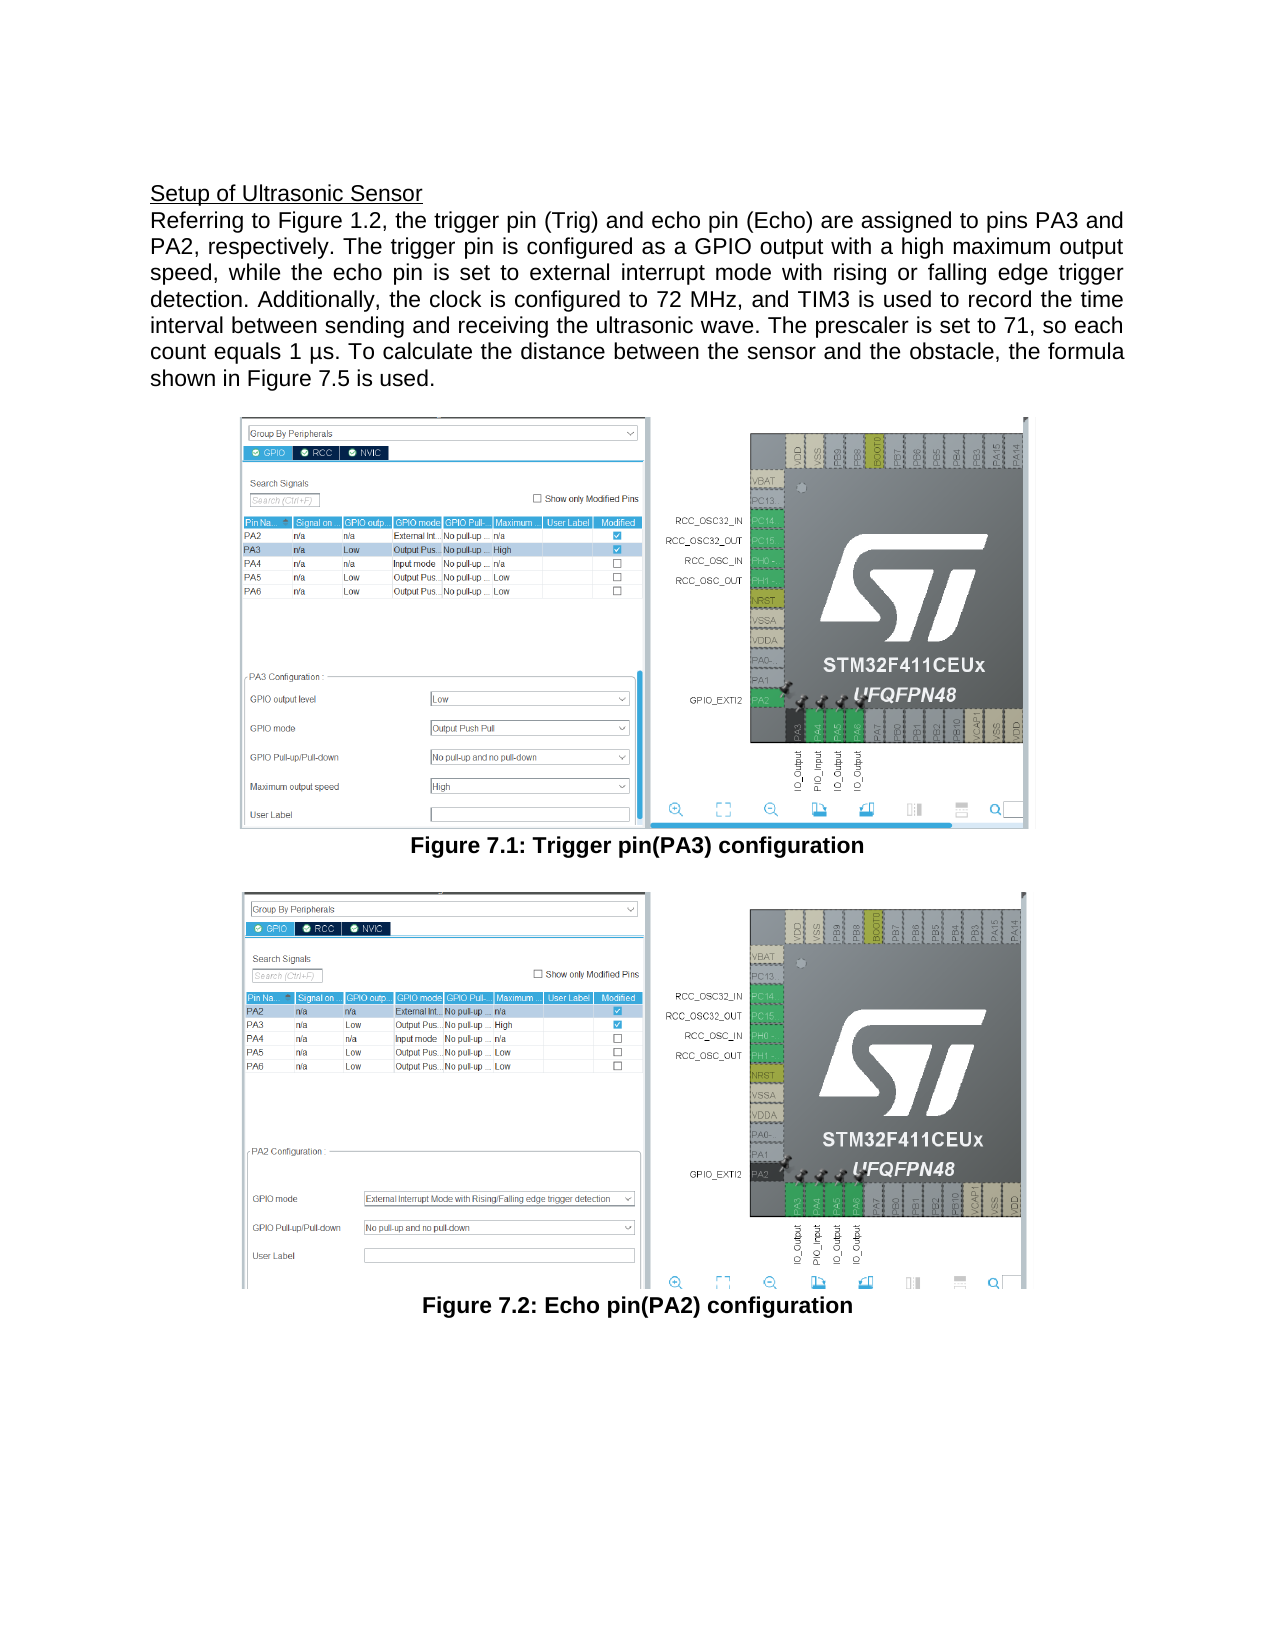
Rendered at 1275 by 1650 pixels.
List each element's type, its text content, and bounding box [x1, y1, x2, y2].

text Figure 7.2: Echo pin(PA2) configuration [150, 1292, 1125, 1318]
picture [241, 892, 1034, 1289]
picture [239, 417, 1036, 829]
text Setup of Ultrasonic Sensor [150, 180, 1125, 207]
text Referring to Figure 1.2, the trigger pin (Trig) and echo pin (Echo) are assigned to pins PA3 and PA2, respectively. The trigger pin is configured as a GPIO output with a high maximum output speed, while the echo pin is set to external interrupt mode with rising or falling edge trigger detection. Additionally, the clock is configured to 72 MHz, and TIM3 is used to record the time interval between sending and receiving the ultrasonic wave. The prescaler is set to 71, so each count equals 1 µs. To calculate the distance between the sensor and the obstacle, the formula shown in Figure 7.5 is used. [150, 207, 1125, 391]
text Figure 7.1: Trigger pin(PA3) configuration [150, 832, 1125, 858]
